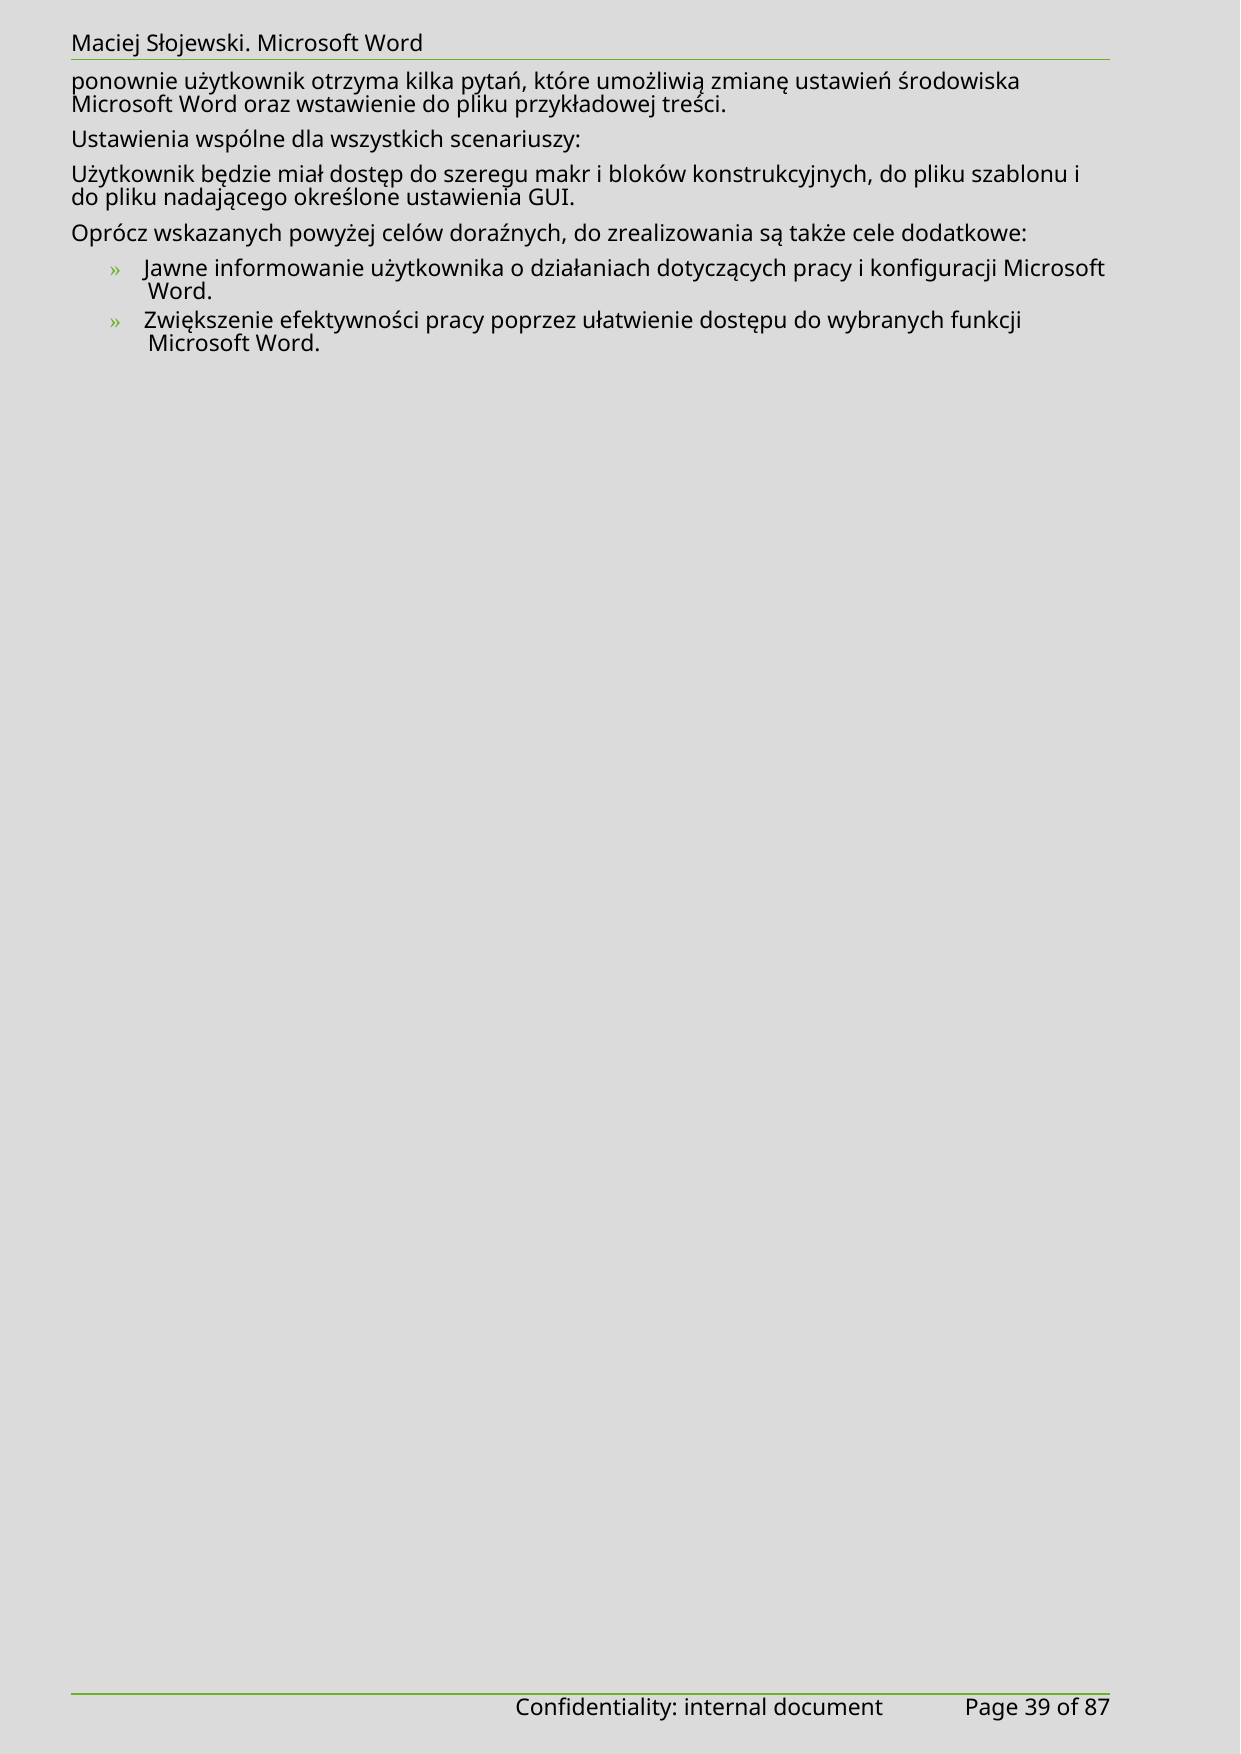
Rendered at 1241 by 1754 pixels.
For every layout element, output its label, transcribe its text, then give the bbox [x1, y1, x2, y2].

list Jawne informowanie użytkownika o działaniach dotyczących pracy i konfiguracji Microsoft Word. [109, 258, 1110, 304]
text Ustawienia wspólne dla wszystkich scenariuszy: [71, 129, 1110, 152]
text Użytkownik będzie miał dostęp do szeregu makr i bloków konstrukcyjnych, do pliku szablonu i do pliku nadającego określone ustawienia GUI. [71, 164, 1110, 210]
list Zwiększenie efektywności pracy poprzez ułatwienie dostępu do wybranych funkcji Microsoft Word. [109, 310, 1110, 356]
text Oprócz wskazanych powyżej celów doraźnych, do zrealizowania są także cele dodatkowe: [71, 223, 1110, 246]
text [71, 71, 1110, 117]
